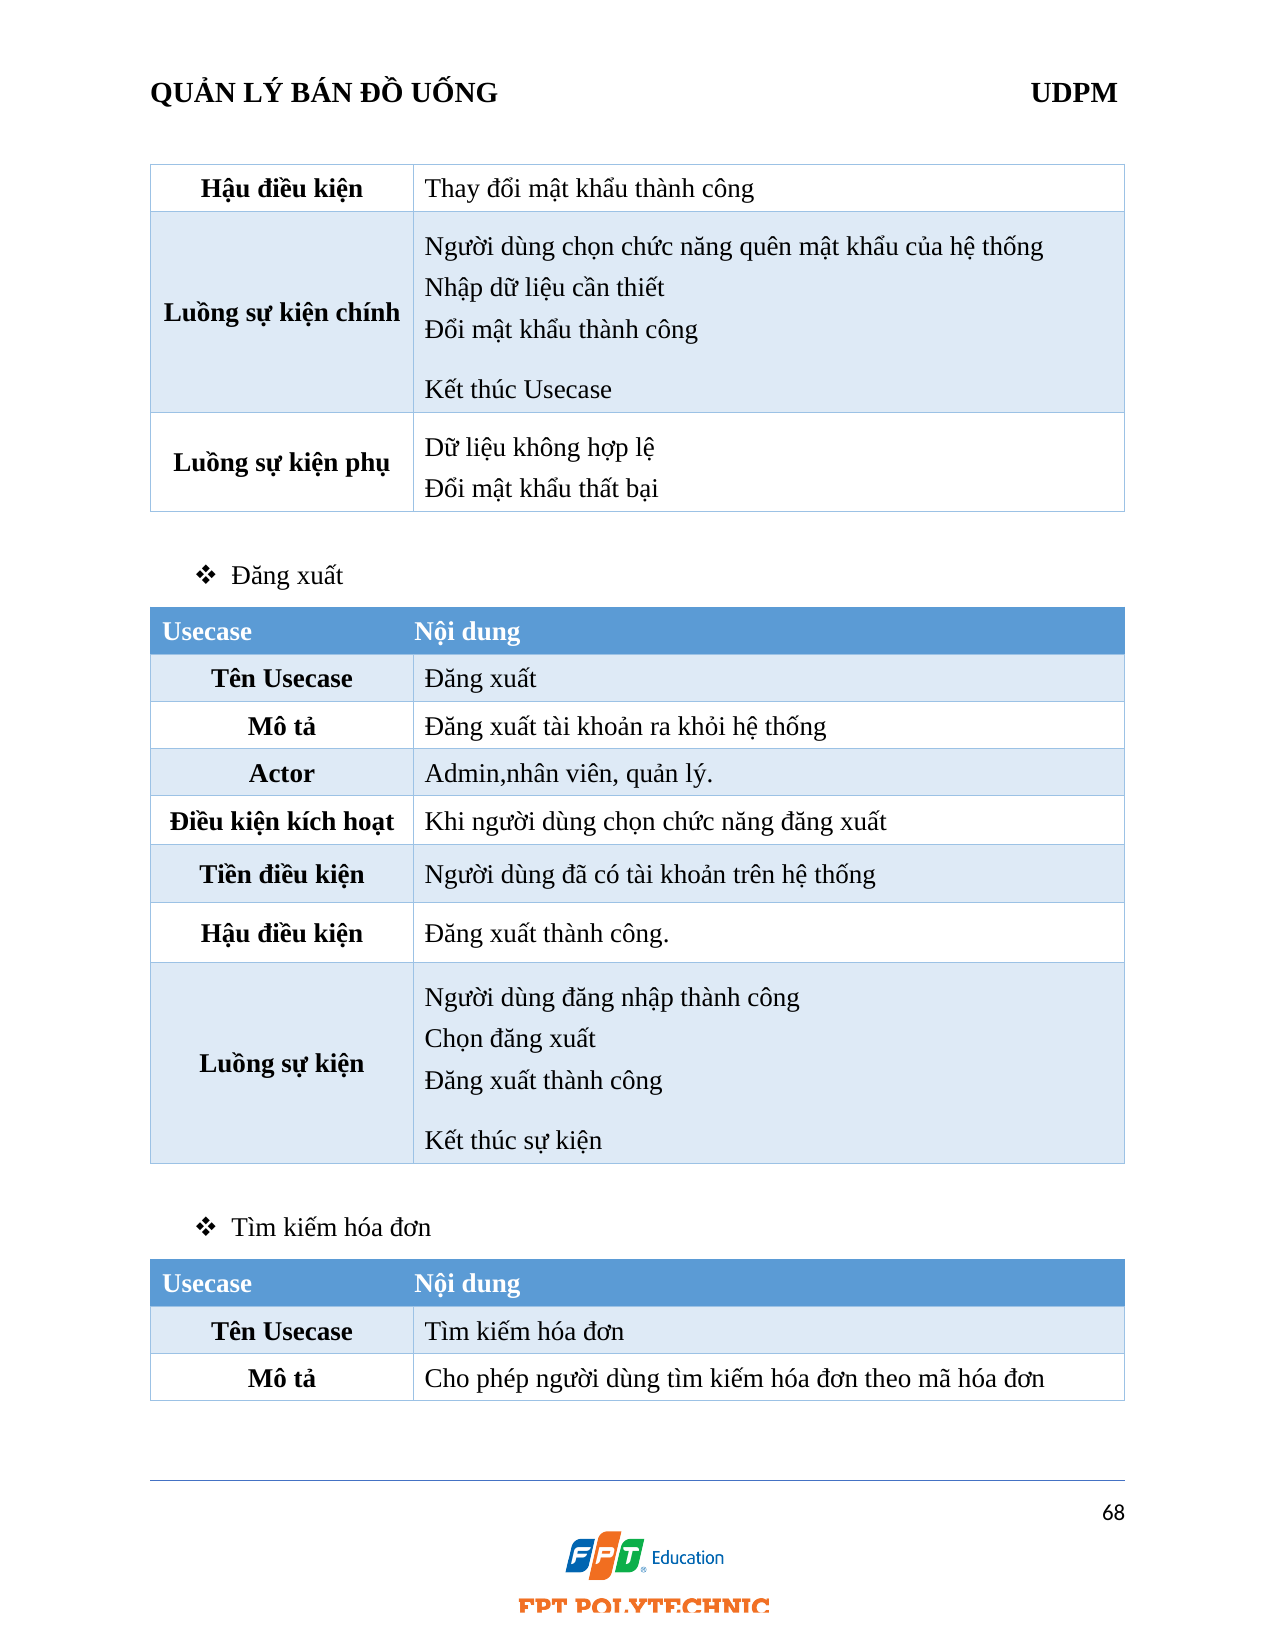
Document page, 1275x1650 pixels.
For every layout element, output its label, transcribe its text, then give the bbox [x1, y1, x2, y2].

table_cell Actor [151, 749, 413, 795]
list Tìm kiếm hóa đơn [194, 1211, 1125, 1242]
table_cell Tiền điều kiện [151, 845, 413, 902]
picture [518, 1531, 769, 1613]
table_cell Luồng sự kiện [151, 963, 413, 1163]
table_cell Khi người dùng chọn chức năng đăng xuất [414, 796, 1124, 844]
table_cell Luồng sự kiện phụ [151, 413, 413, 511]
table_cell Hậu điều kiện [151, 903, 413, 962]
table_cell Người dùng đã có tài khoản trên hệ thống [414, 845, 1124, 902]
table_cell Người dùng chọn chức năng quên mật khẩu của hệ thống Nhập dữ liệu cần thiết Đổi mật khẩu thành công Kết thúc Usecase [414, 212, 1124, 412]
table_cell Người dùng đăng nhập thành công Chọn đăng xuất Đăng xuất thành công Kết thúc sự kiện [414, 963, 1124, 1163]
list Đăng xuất [194, 559, 1125, 590]
table_cell Đăng xuất [414, 655, 1124, 701]
table_cell Luồng sự kiện chính [151, 212, 413, 412]
table_cell Điều kiện kích hoạt [151, 796, 413, 844]
table_cell Tên Usecase [151, 655, 413, 701]
table_cell Thay đổi mật khẩu thành công [414, 165, 1124, 211]
table_cell Admin,nhân viên, quản lý. [414, 749, 1124, 795]
table_cell Tên Usecase [151, 1307, 413, 1353]
table_cell Cho phép người dùng tìm kiếm hóa đơn theo mã hóa đơn [414, 1354, 1124, 1400]
table_cell Mô tả [151, 702, 413, 748]
table_cell Tìm kiếm hóa đơn [414, 1307, 1124, 1353]
table_cell Đăng xuất thành công. [414, 903, 1124, 962]
table_cell Đăng xuất tài khoản ra khỏi hệ thống [414, 702, 1124, 748]
table_cell Hậu điều kiện [151, 165, 413, 211]
table_header Usecase Nội dung [151, 608, 1124, 654]
table_header Usecase Nội dung [151, 1260, 1124, 1306]
table_cell Dữ liệu không hợp lệ Đổi mật khẩu thất bại [414, 413, 1124, 511]
table_cell Mô tả [151, 1354, 413, 1400]
